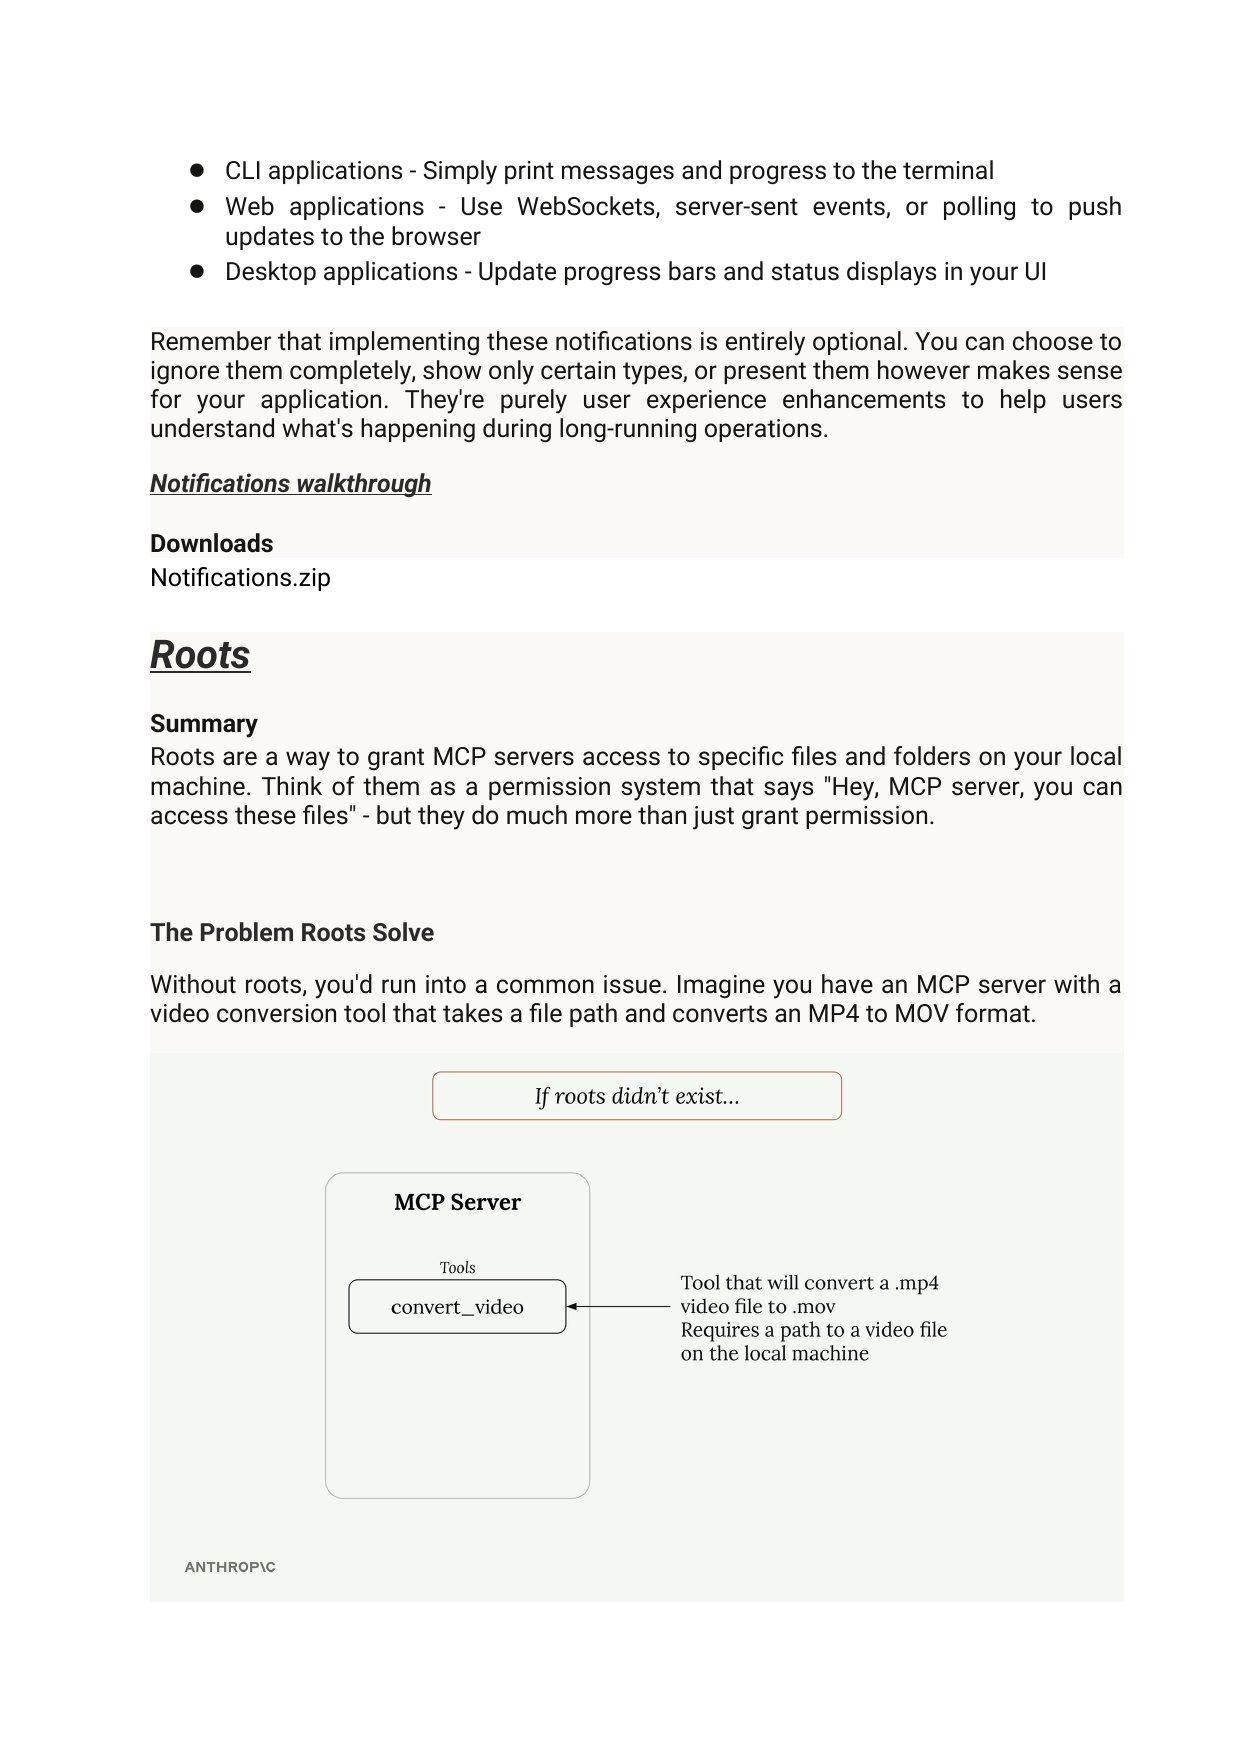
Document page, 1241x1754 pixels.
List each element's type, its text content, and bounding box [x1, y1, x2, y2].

subtitle Desktop applications - Update progress bars and status displays in your UI [187, 251, 1124, 287]
subtitle Roots [150, 632, 1124, 678]
subtitle Remember that implementing these notifications is entirely optional. You can choose to ignore them completely, show only certain types, or present them however makes sense for your application. They're purely user experience enhancements to help users understand what's happening during long-running operations. [150, 327, 1124, 444]
text Without roots, you'd run into a common issue. Imagine you have an MCP server with a video conversion tool that takes a file path and converts an MP4 to MOV format. [150, 970, 1124, 1029]
picture [150, 1053, 1124, 1602]
subtitle The Problem Roots Solve [150, 918, 1124, 947]
subtitle Summary [150, 709, 1124, 738]
subtitle Web applications - Use WebSockets, server-sent events, or polling to push updates to the browser [187, 186, 1124, 251]
subtitle Notifications walkthrough [150, 469, 1124, 498]
subtitle Notifications.zip [150, 563, 1124, 592]
subtitle Downloads [150, 529, 1124, 558]
text Roots are a way to grant MCP servers access to specific files and folders on your local machine. Think of them as a permission system that says "Hey, MCP server, you can access these files" - but they do much more than just grant permission. [150, 743, 1124, 830]
subtitle CLI applications - Simply print messages and progress to the terminal [187, 150, 1124, 186]
